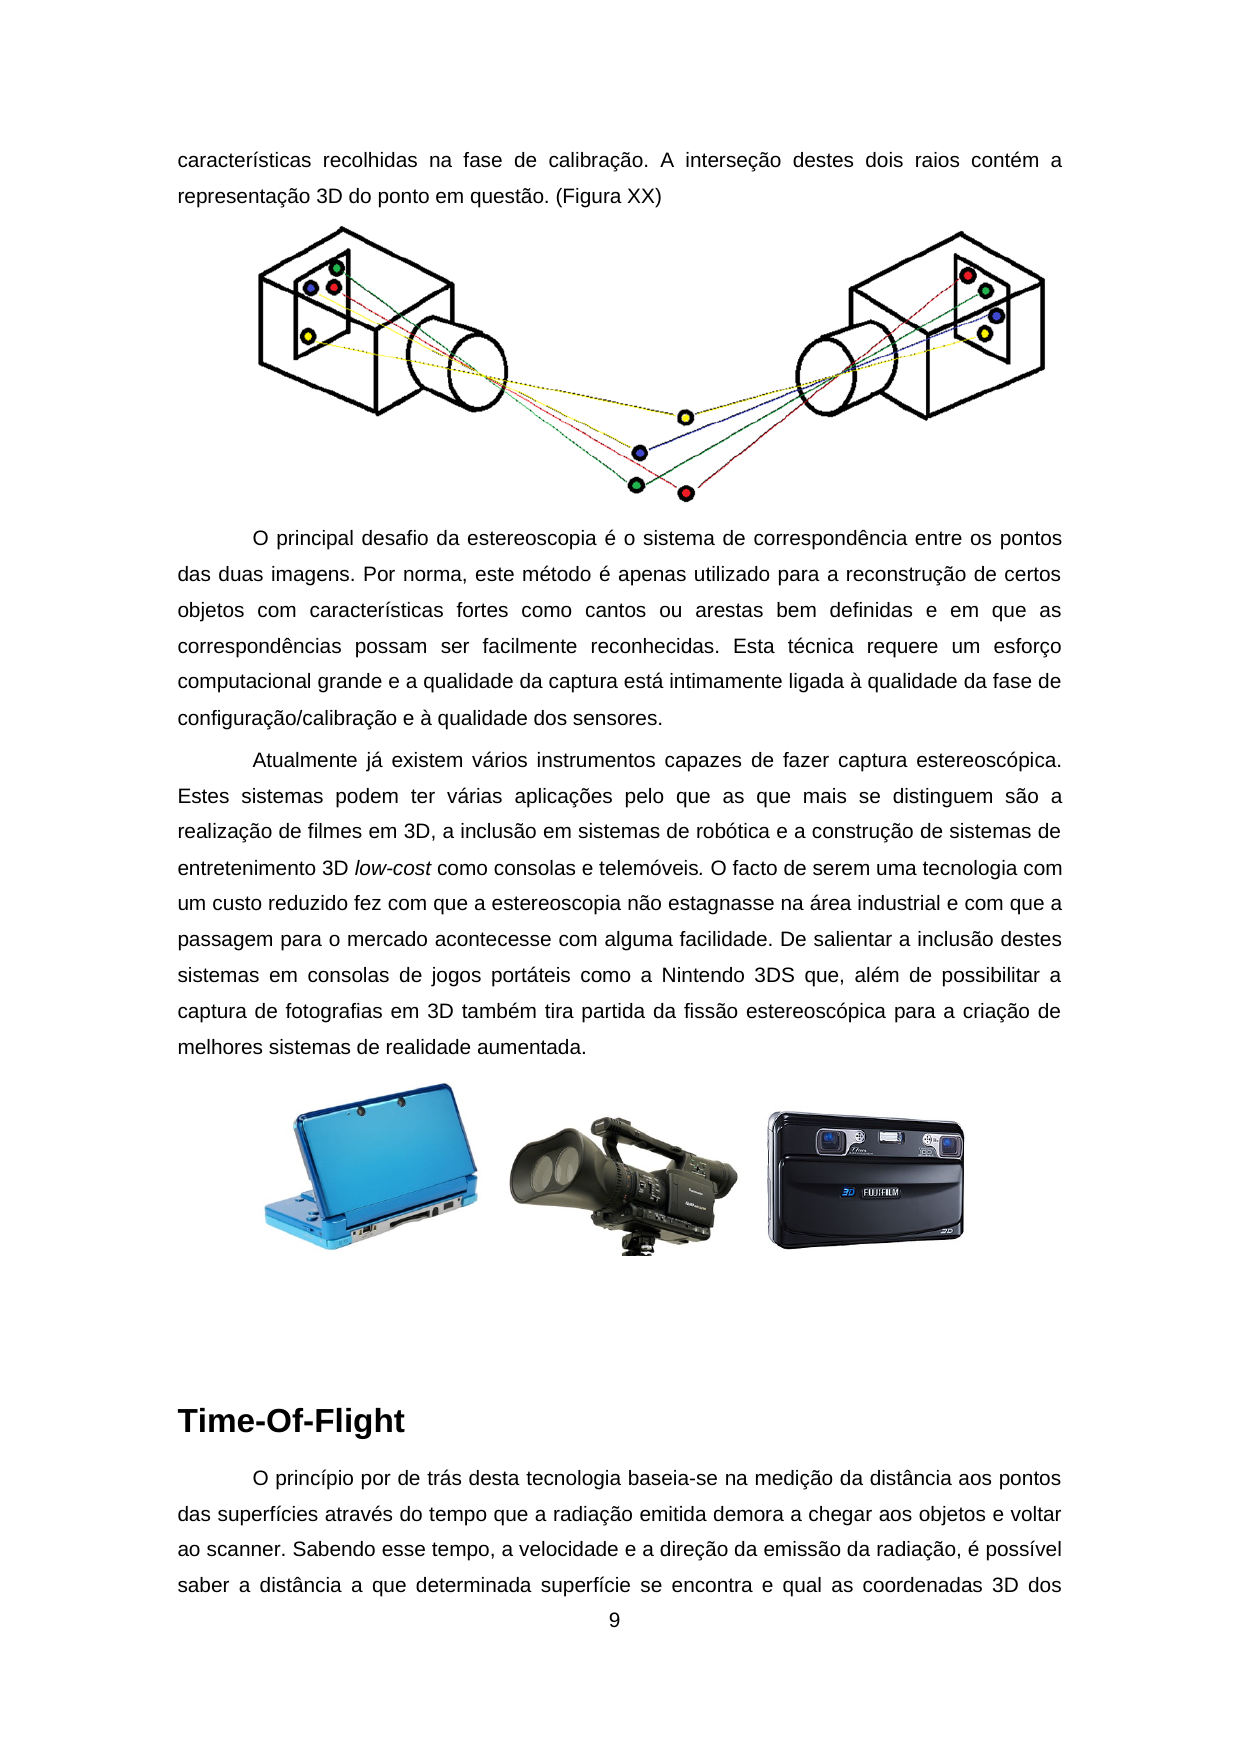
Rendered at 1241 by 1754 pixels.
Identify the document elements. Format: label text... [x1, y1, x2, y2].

text Time-Of-Flight [177, 1402, 1063, 1440]
text Atualmente já existem vários instrumentos capazes de fazer captura estereoscópica. Estes sistemas podem ter várias aplicações pelo que as que mais se distinguem são a realização de filmes em 3D, a inclusão em sistemas de robótica e a construção de sistemas de entretenimento 3D low-cost como consolas e telemóveis. O facto de serem uma tecnologia com um custo reduzido fez com que a estereoscopia não estagnasse na área industrial e com que a passagem para o mercado acontecesse com alguma facilidade. De salientar a inclusão destes sistemas em consolas de jogos portáteis como a Nintendo 3DS que, além de possibilitar a captura de fotografias em 3D também tira partida da fissão estereoscópica para a criação de melhores sistemas de realidade aumentada. [177, 747, 1063, 1059]
picture [751, 1106, 981, 1256]
picture [252, 1077, 490, 1256]
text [177, 148, 1063, 208]
picture [495, 1111, 746, 1256]
text O principal desafio da estereoscopia é o sistema de correspondência entre os pontos das duas imagens. Por norma, este método é apenas utilizado para a reconstrução de certos objetos com características fortes como cantos ou arestas bem definidas e em que as correspondências possam ser facilmente reconhecidas. Esta técnica requere um esforço computacional grande e a qualidade da captura está intimamente ligada à qualidade da fase de configuração/calibração e à qualidade dos sensores. [177, 526, 1063, 729]
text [177, 1465, 1063, 1597]
